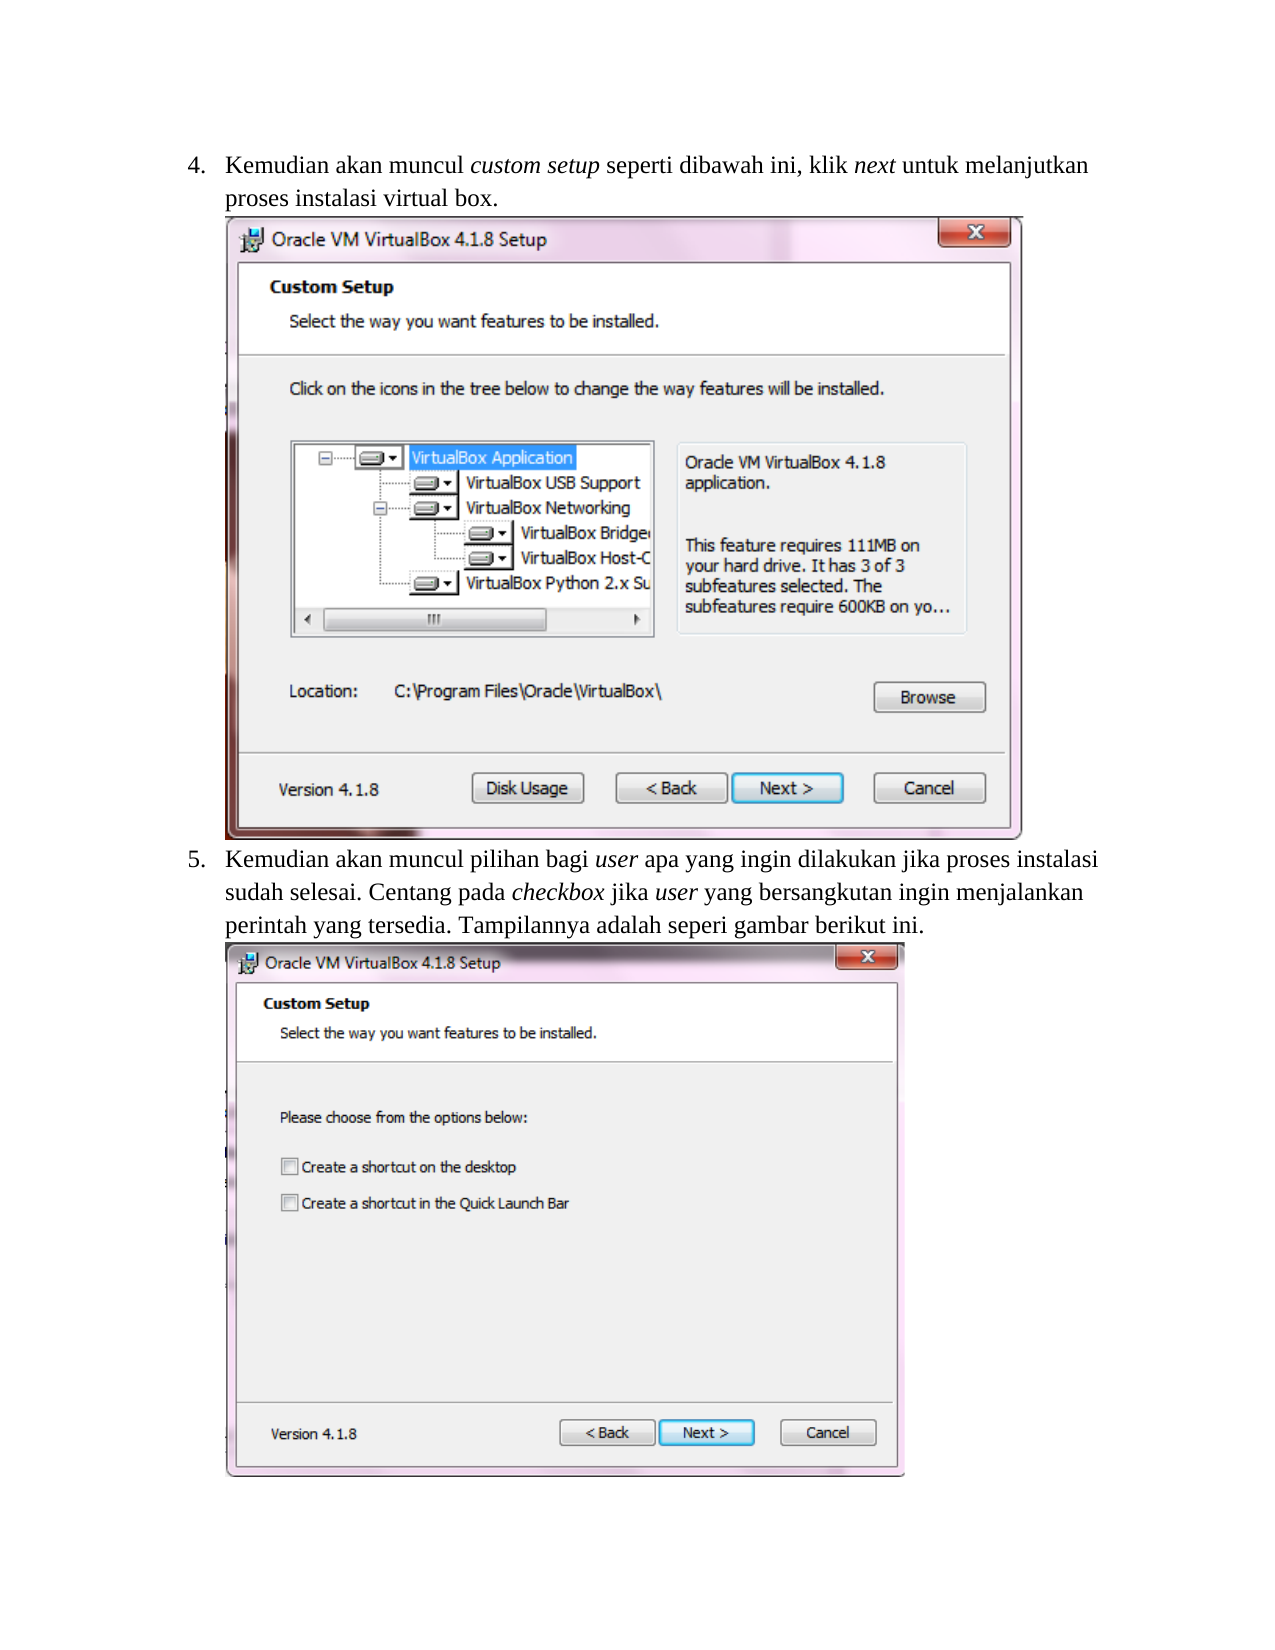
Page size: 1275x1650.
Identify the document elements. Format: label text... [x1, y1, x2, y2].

list Kemudian akan muncul custom setup seperti dibawah ini, klik next untuk melanjutkan proses instalasi virtual box. [187, 150, 1125, 212]
list Kemudian akan muncul pilihan bagi user apa yang ingin dilakukan jika proses instalasi sudah selesai. Centang pada checkbox jika user yang bersangkutan ingin menjalankan perintah yang tersedia. Tampilannya adalah seperi gambar berikut ini. [187, 844, 1125, 938]
picture [225, 942, 905, 1477]
picture [225, 216, 1024, 840]
